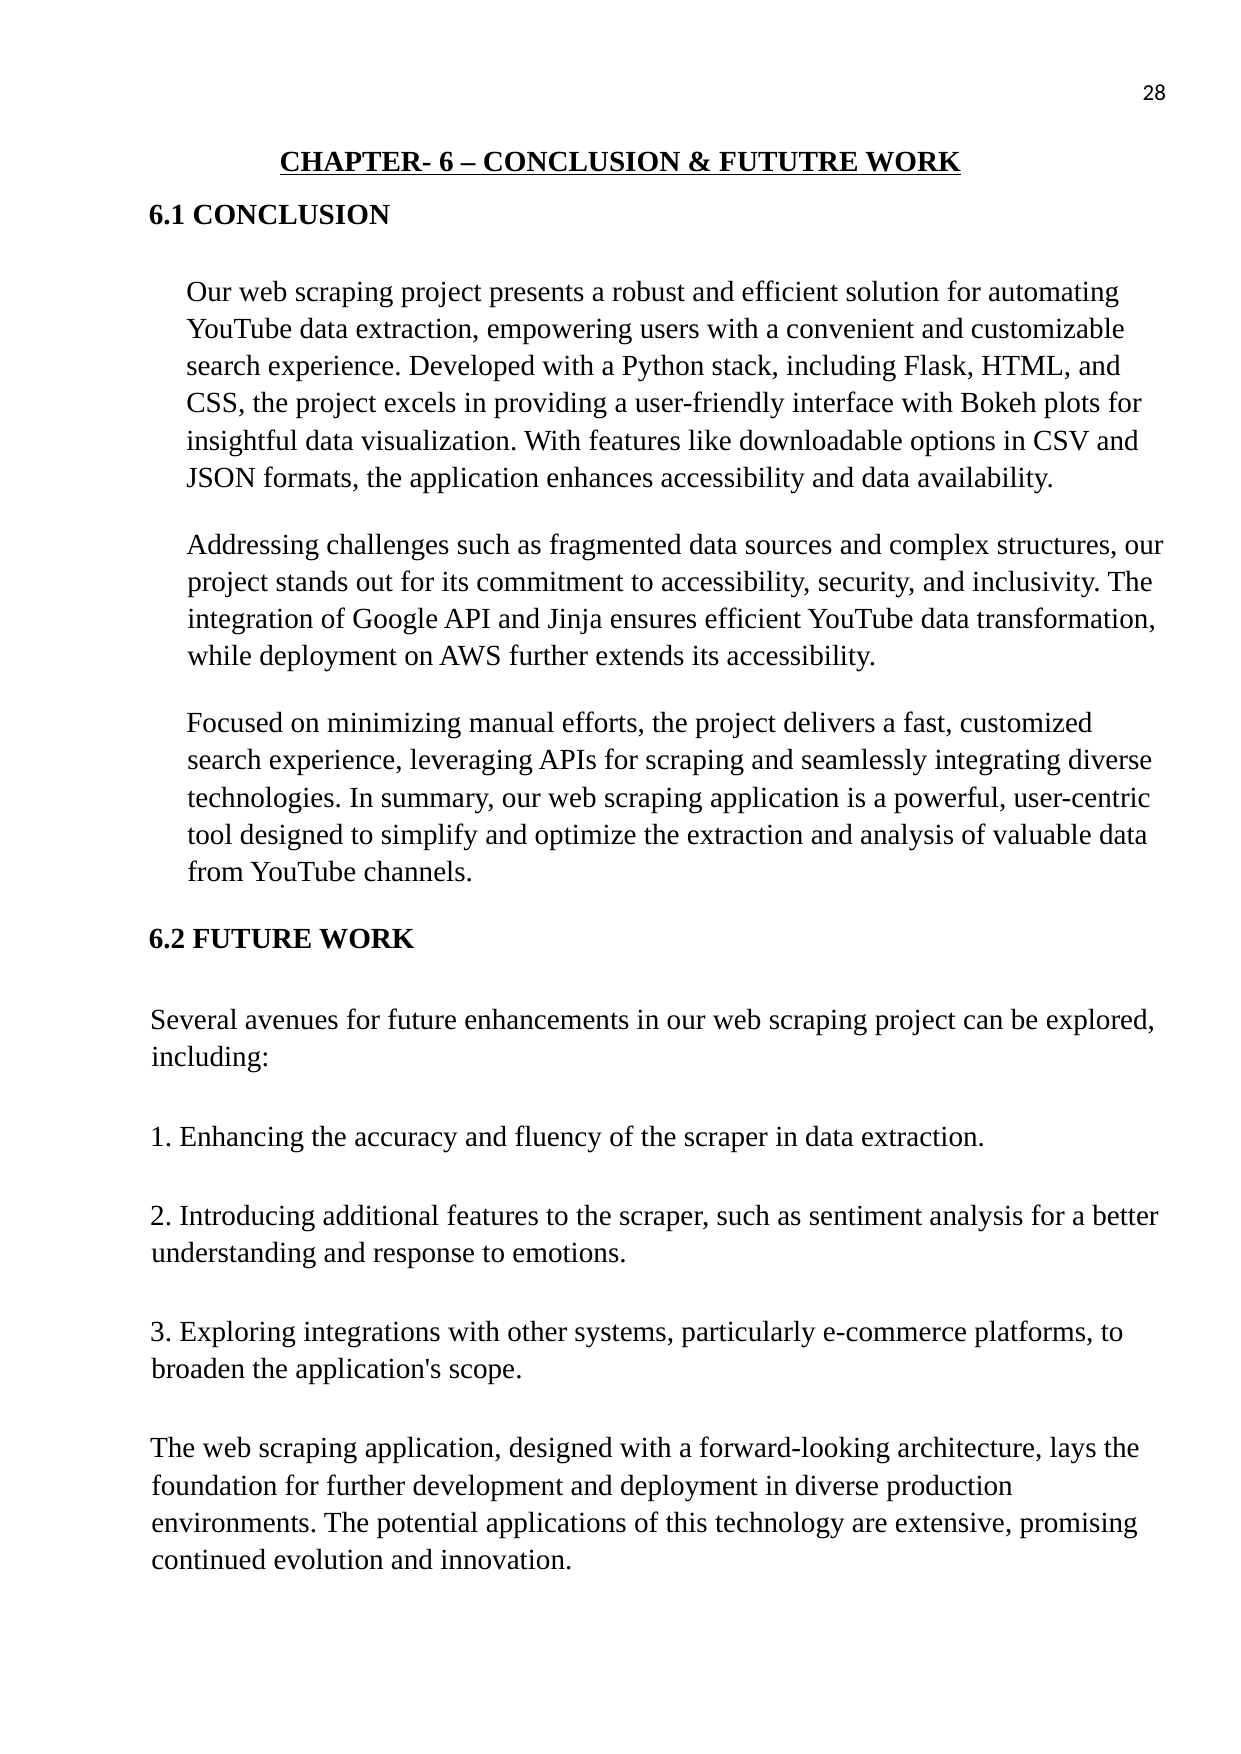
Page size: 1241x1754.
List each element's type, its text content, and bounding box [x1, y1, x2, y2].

text 3. Exploring integrations with other systems, particularly e-commerce platforms, to broaden the application's scope. [150, 1314, 1166, 1385]
subtitle 6.2 FUTURE WORK [148, 921, 1167, 954]
subtitle CHAPTER- 6 – CONCLUSION & FUTUTRE WORK [75, 144, 1165, 178]
text The web scraping application, designed with a forward-looking architecture, lays the foundation for further development and deployment in diverse production environments. The potential applications of this technology are extensive, promising continued evolution and innovation. [150, 1431, 1166, 1576]
text 2. Introducing additional features to the scraper, such as sentiment analysis for a better understanding and response to emotions. [150, 1198, 1166, 1268]
text Several avenues for future enhancements in our web scraping project can be explored, including: [150, 1002, 1166, 1073]
text Our web scraping project presents a robust and efficient solution for automating YouTube data extraction, empowering users with a convenient and customizable search experience. Developed with a Python stack, including Flask, HTML, and CSS, the project excels in providing a user-friendly interface with Bokeh plots for insightful data visualization. With features like downloadable options in CSV and JSON formats, the application enhances accessibility and data availability. [186, 274, 1166, 493]
text 1. Enhancing the accuracy and fluency of the scraper in data extraction. [150, 1119, 1166, 1152]
subtitle 6.1 CONCLUSION [148, 197, 1167, 231]
text Focused on minimizing manual efforts, the project delivers a fast, customized search experience, leveraging APIs for scraping and seamlessly integrating diverse technologies. In summary, our web scraping application is a powerful, user-centric tool designed to simplify and optimize the extraction and analysis of valuable data from YouTube channels. [186, 705, 1166, 888]
text Addressing challenges such as fragmented data sources and complex structures, our project stands out for its commitment to accessibility, security, and inclusivity. The integration of Google API and Jinja ensures efficient YouTube data transformation, while deployment on AWS further extends its accessibility. [186, 527, 1166, 672]
